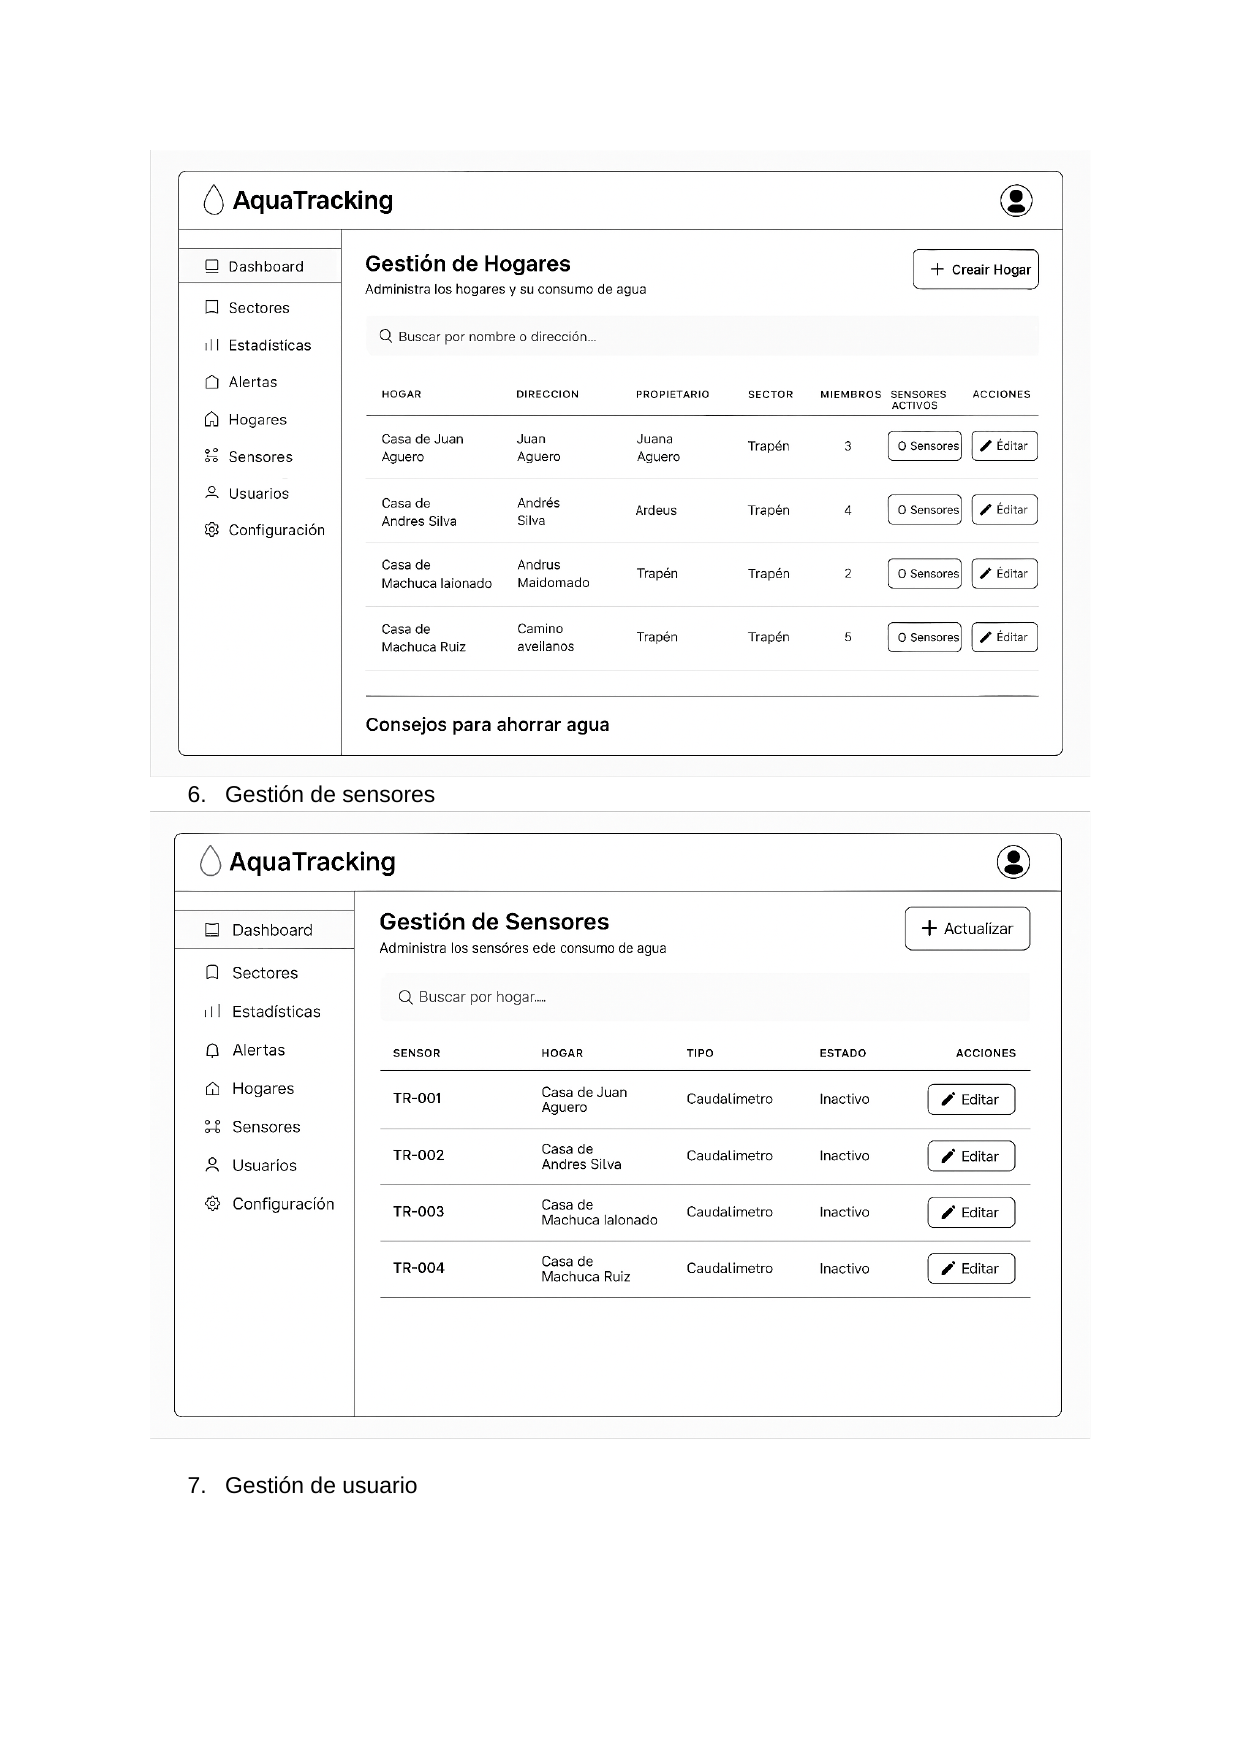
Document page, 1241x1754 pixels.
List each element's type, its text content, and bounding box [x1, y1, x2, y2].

list Gestión de sensores [187, 781, 1090, 807]
list Gestión de usuario [187, 1472, 1090, 1499]
picture [150, 150, 1091, 777]
picture [150, 811, 1091, 1439]
